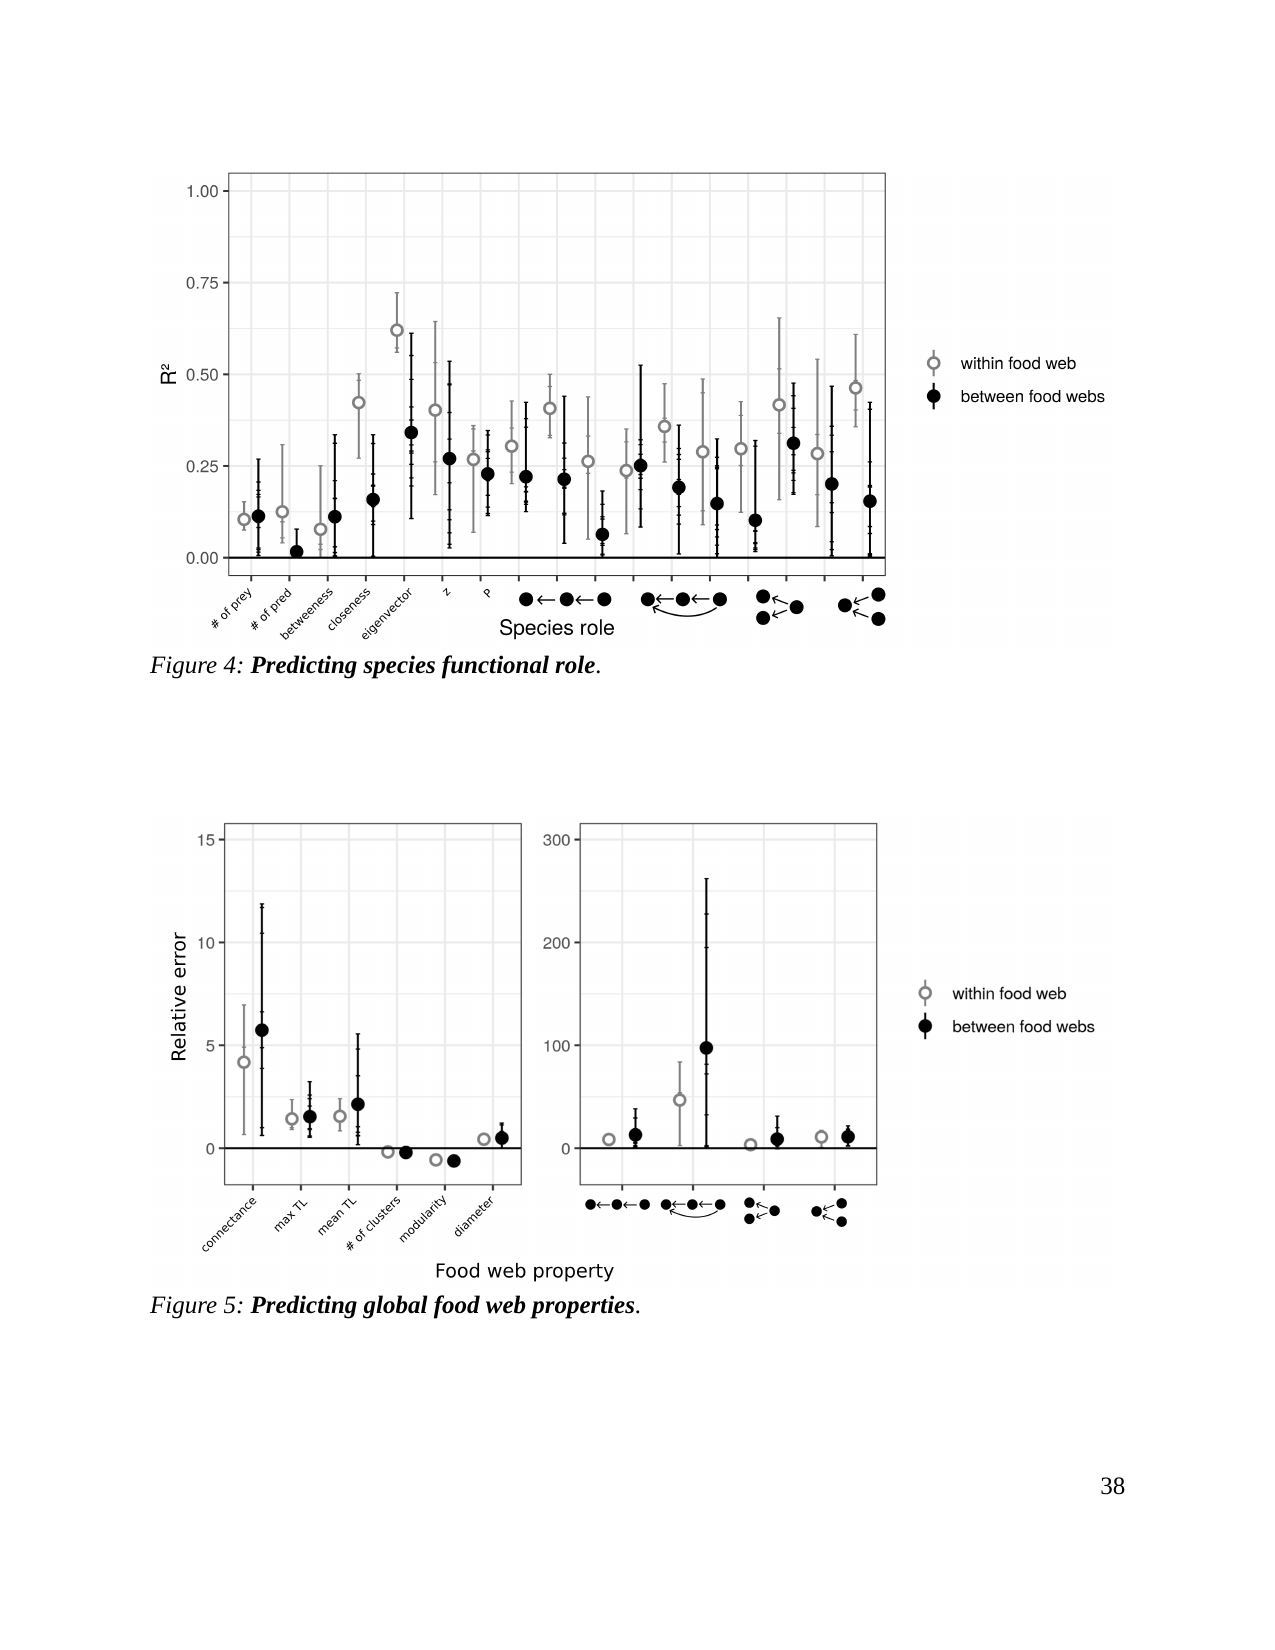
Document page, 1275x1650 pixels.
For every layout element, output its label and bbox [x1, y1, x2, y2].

picture [150, 802, 1125, 1290]
picture [150, 162, 1125, 650]
